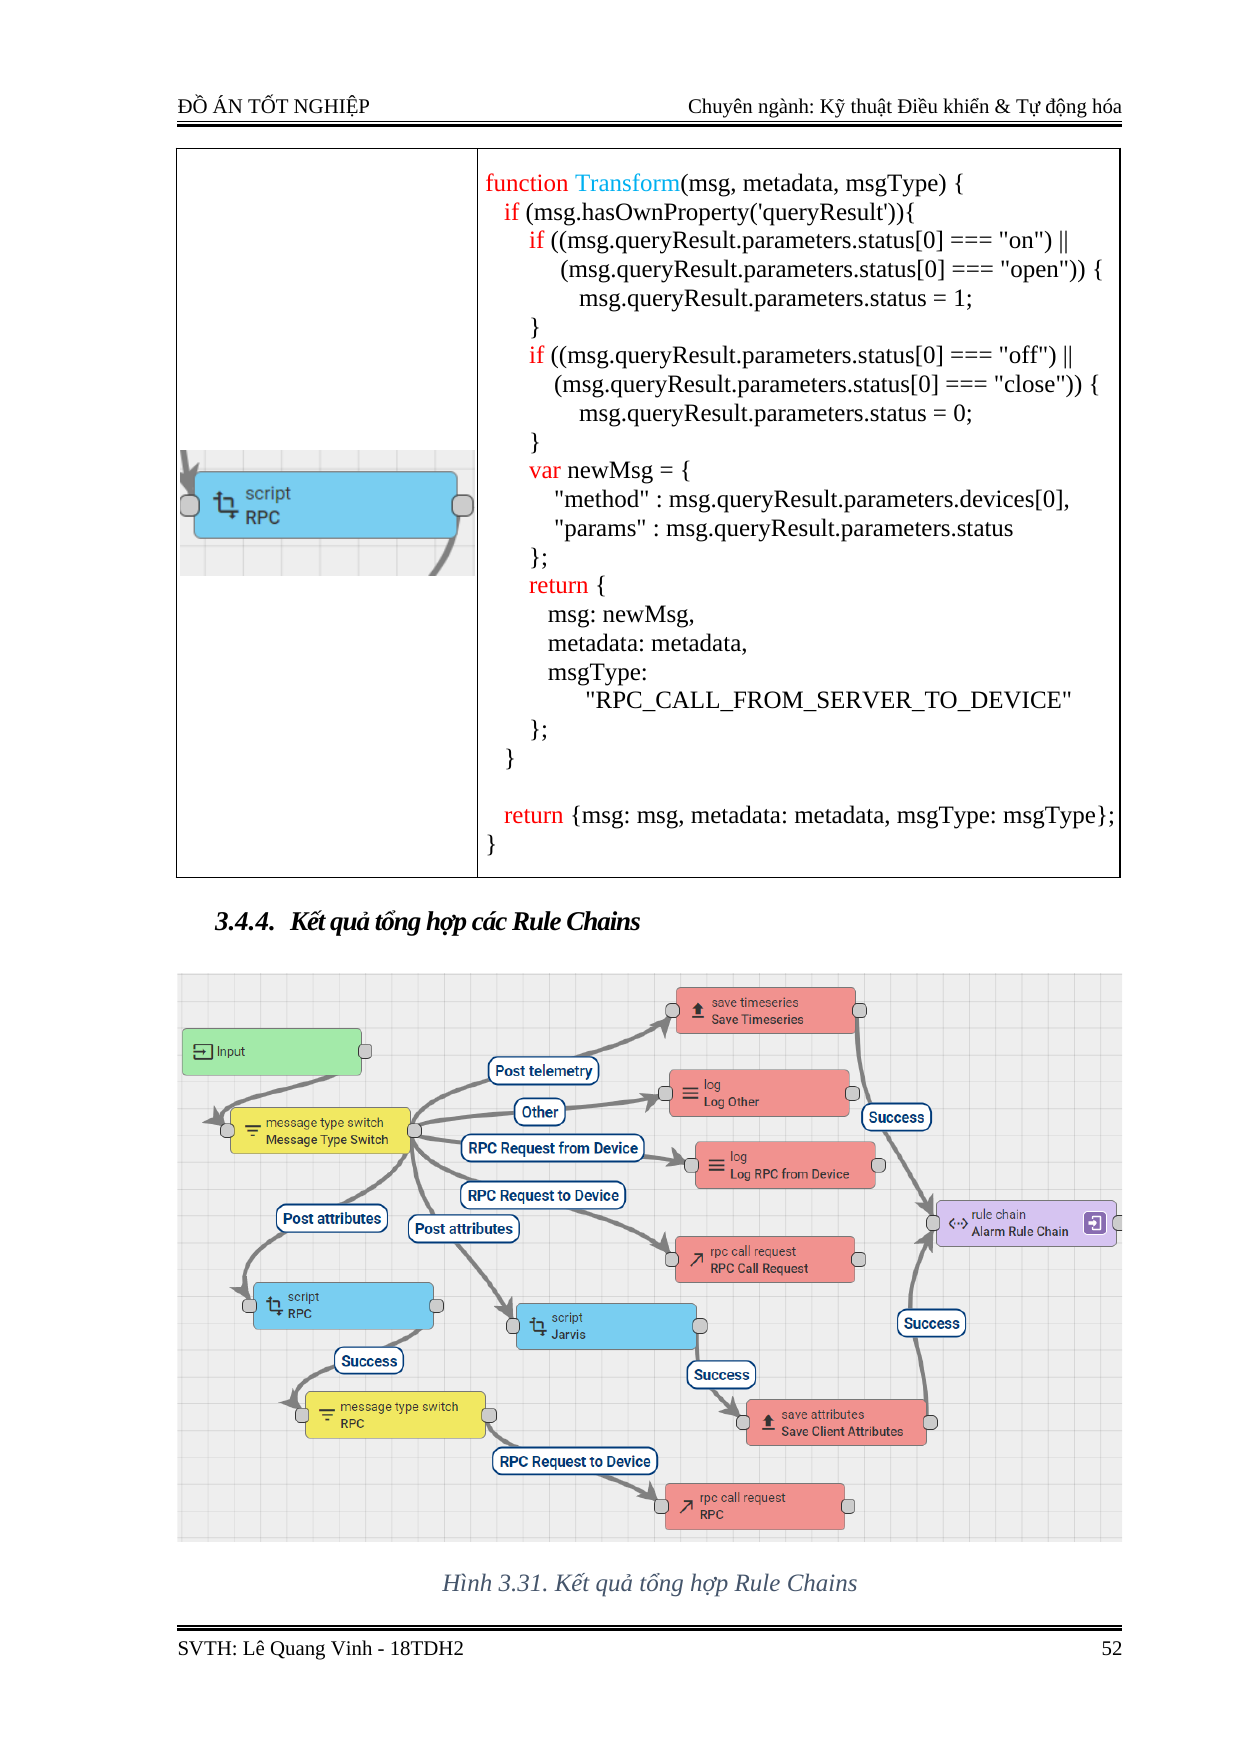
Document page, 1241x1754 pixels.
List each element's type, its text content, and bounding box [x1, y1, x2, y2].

picture [180, 450, 475, 576]
subtitle Kết quả tổng hợp các Rule Chains [215, 906, 1122, 937]
table_cell [177, 149, 477, 877]
picture [177, 973, 1123, 1542]
table_cell function Transform(msg, metadata, msgType) { if (msg.hasOwnProperty('queryResult')){ if ((msg.queryResult.parameters.status[0] === "on") || (msg.queryResult.parameters.status[0] === "open")) { msg.queryResult.parameters.status = 1; } if ((msg.queryResult.parameters.status[0] === "off") || (msg.queryResult.parameters.status[0] === "close")) { msg.queryResult.parameters.status = 0; } var newMsg = { "method" : msg.queryResult.parameters.devices[0], "params" : msg.queryResult.parameters.status }; return { msg: newMsg, metadata: metadata, msgType: "RPC_CALL_FROM_SERVER_TO_DEVICE" }; } return {msg: msg, metadata: metadata, msgType: msgType}; } [478, 149, 1119, 877]
